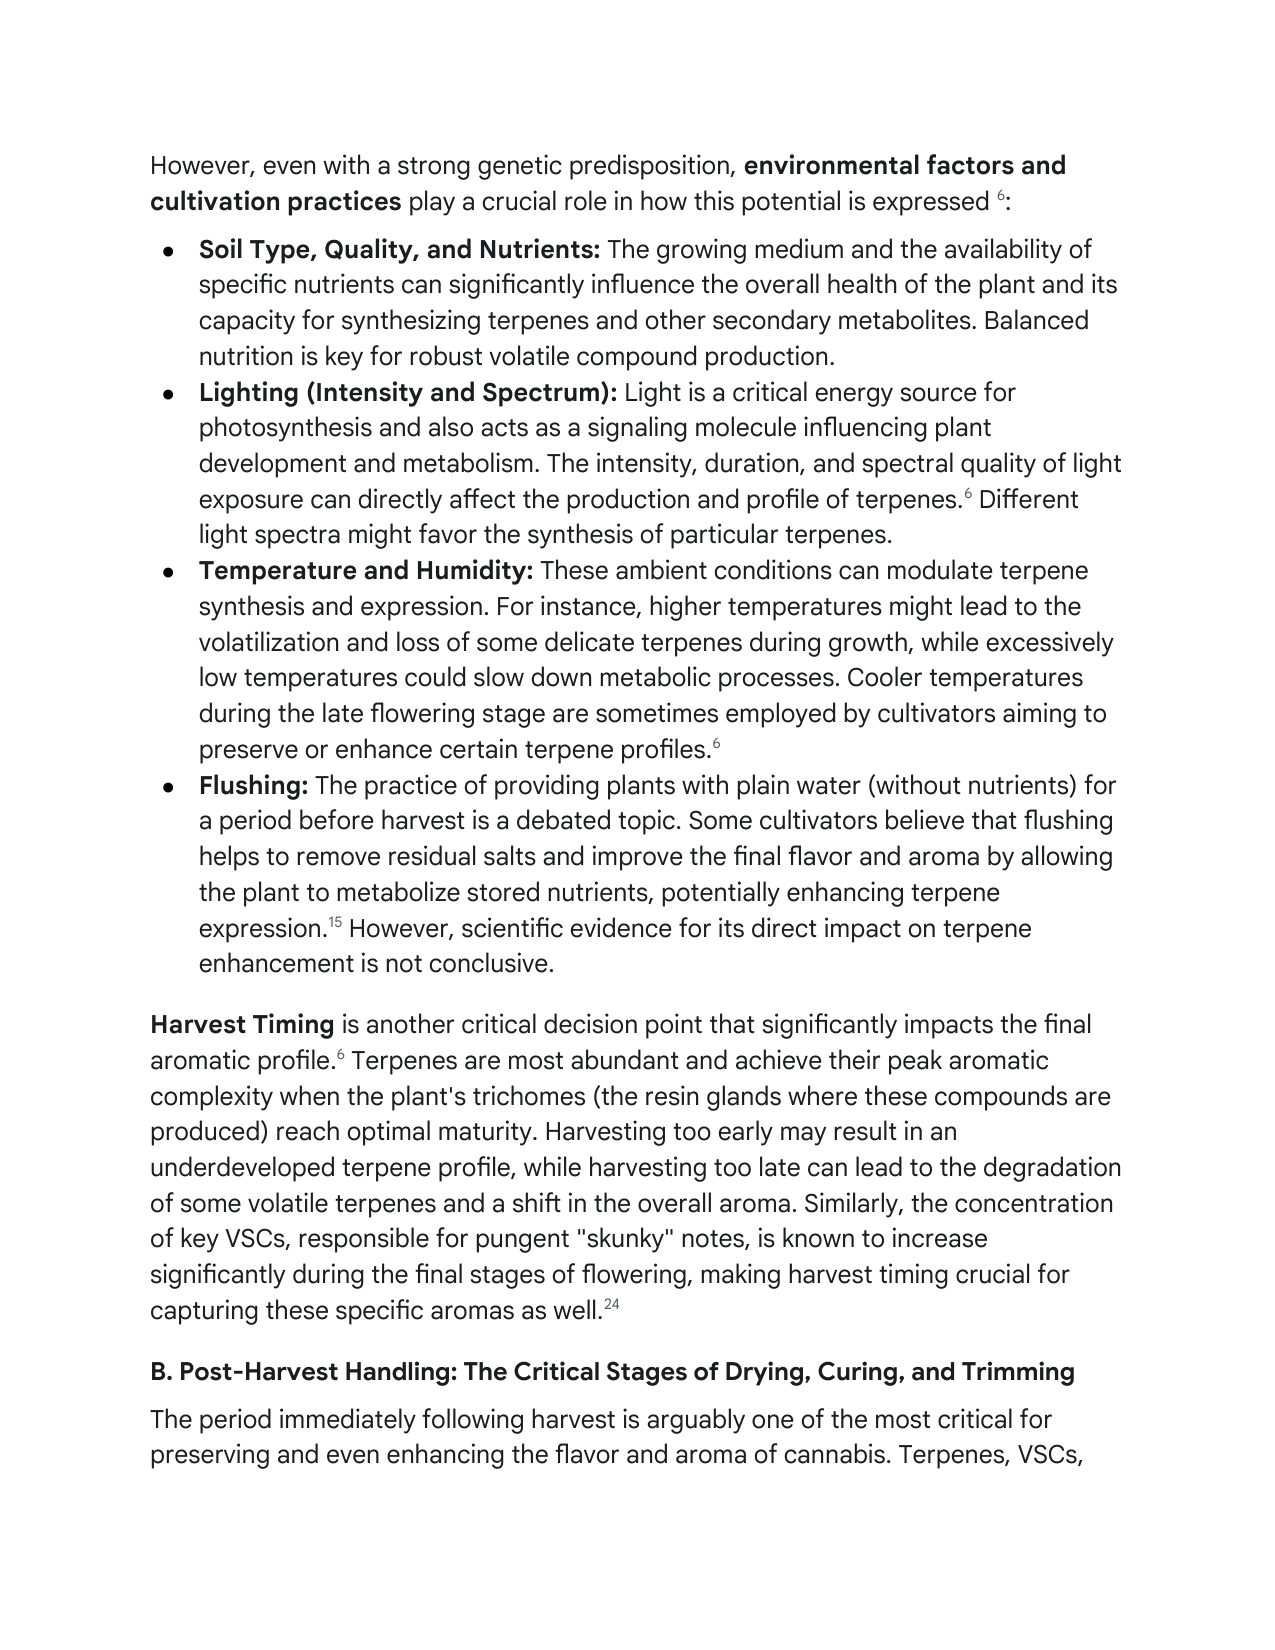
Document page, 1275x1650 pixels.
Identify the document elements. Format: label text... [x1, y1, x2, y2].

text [150, 1404, 1125, 1471]
list Flushing: The practice of providing plants with plain water (without nutrients) for a period before harvest is a debated topic. Some cultivators believe that flushing helps to remove residual salts and improve the final flavor and aroma by allowing the plant to metabolize stored nutrients, potentially enhancing terpene expression.15 However, scientific evidence for its direct impact on terpene enhancement is not conclusive. [161, 770, 1125, 980]
list Temperature and Humidity: These ambient conditions can modulate terpene synthesis and expression. For instance, higher temperatures might lead to the volatilization and loss of some delicate terpenes during growth, while excessively low temperatures could slow down metabolic processes. Cooler temperatures during the late flowering stage are sometimes employed by cultivators aiming to preserve or enhance certain terpene profiles.6 [161, 556, 1125, 766]
list Soil Type, Quality, and Nutrients: The growing medium and the availability of specific nutrients can significantly influence the overall health of the plant and its capacity for synthesizing terpenes and other secondary metabolites. Balanced nutrition is key for robust volatile compound production. [161, 234, 1125, 372]
text However, even with a strong genetic predisposition, environmental factors and cultivation practices play a crucial role in how this potential is expressed 6: [150, 150, 1125, 217]
list Lighting (Intensity and Spectrum): Light is a critical energy source for photosynthesis and also acts as a signaling molecule influencing plant development and metabolism. The intensity, duration, and spectral quality of light exposure can directly affect the production and profile of terpenes.6 Different light spectra might favor the synthesis of particular terpenes. [161, 377, 1125, 551]
text Harvest Timing is another critical decision point that significantly impacts the final aromatic profile.6 Terpenes are most abundant and achieve their peak aromatic complexity when the plant's trichomes (the resin glands where these compounds are produced) reach optimal maturity. Harvesting too early may result in an underdeveloped terpene profile, while harvesting too late can lead to the degradation of some volatile terpenes and a shift in the overall aroma. Similarly, the concentration of key VSCs, responsible for pungent "skunky" notes, is known to increase significantly during the final stages of flowering, making harvest timing crucial for capturing these specific aromas as well.24 [150, 1009, 1125, 1326]
subtitle B. Post-Harvest Handling: The Critical Stages of Drying, Curing, and Trimming [150, 1356, 1125, 1387]
